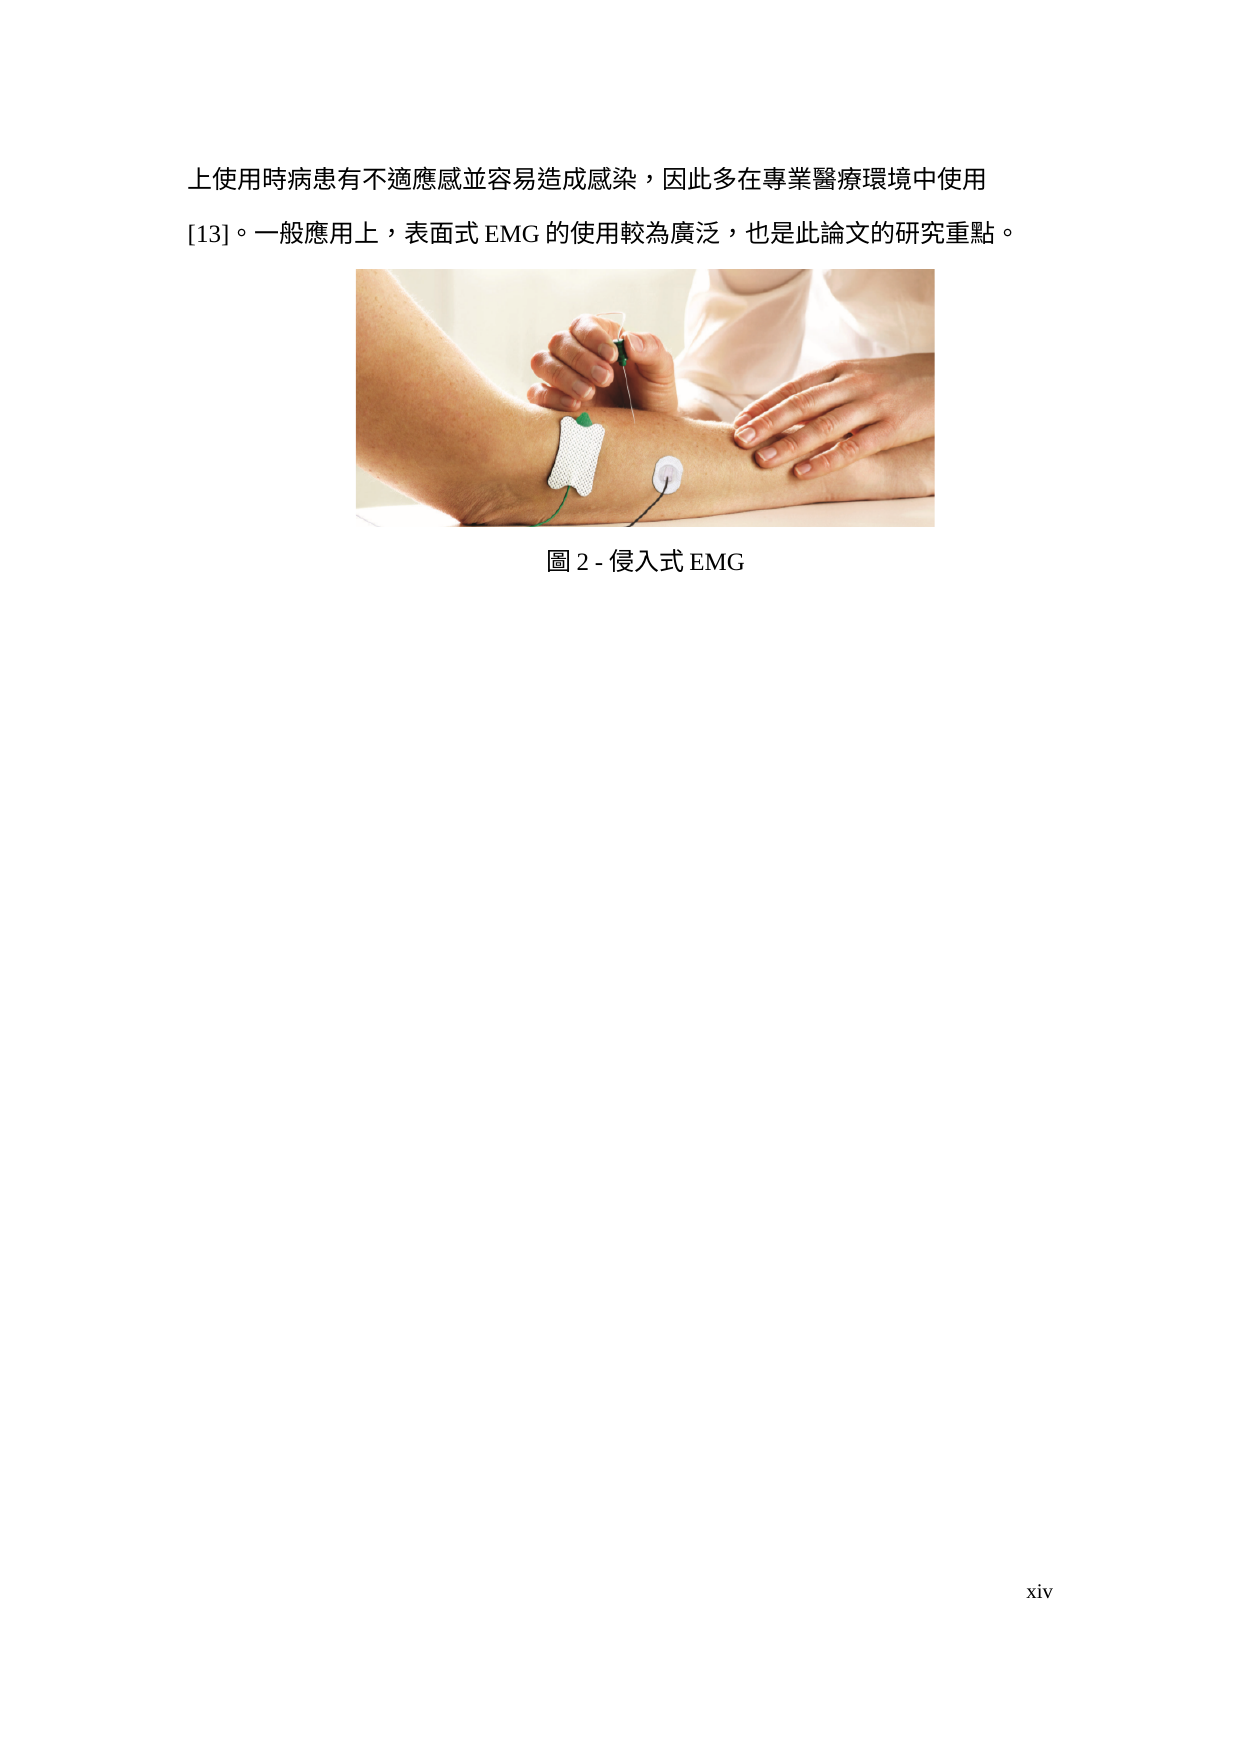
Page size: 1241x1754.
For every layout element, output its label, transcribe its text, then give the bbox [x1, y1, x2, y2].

picture [355, 268, 935, 527]
text 圖 2 - 侵入式EMG [187, 541, 1053, 577]
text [187, 159, 1053, 250]
